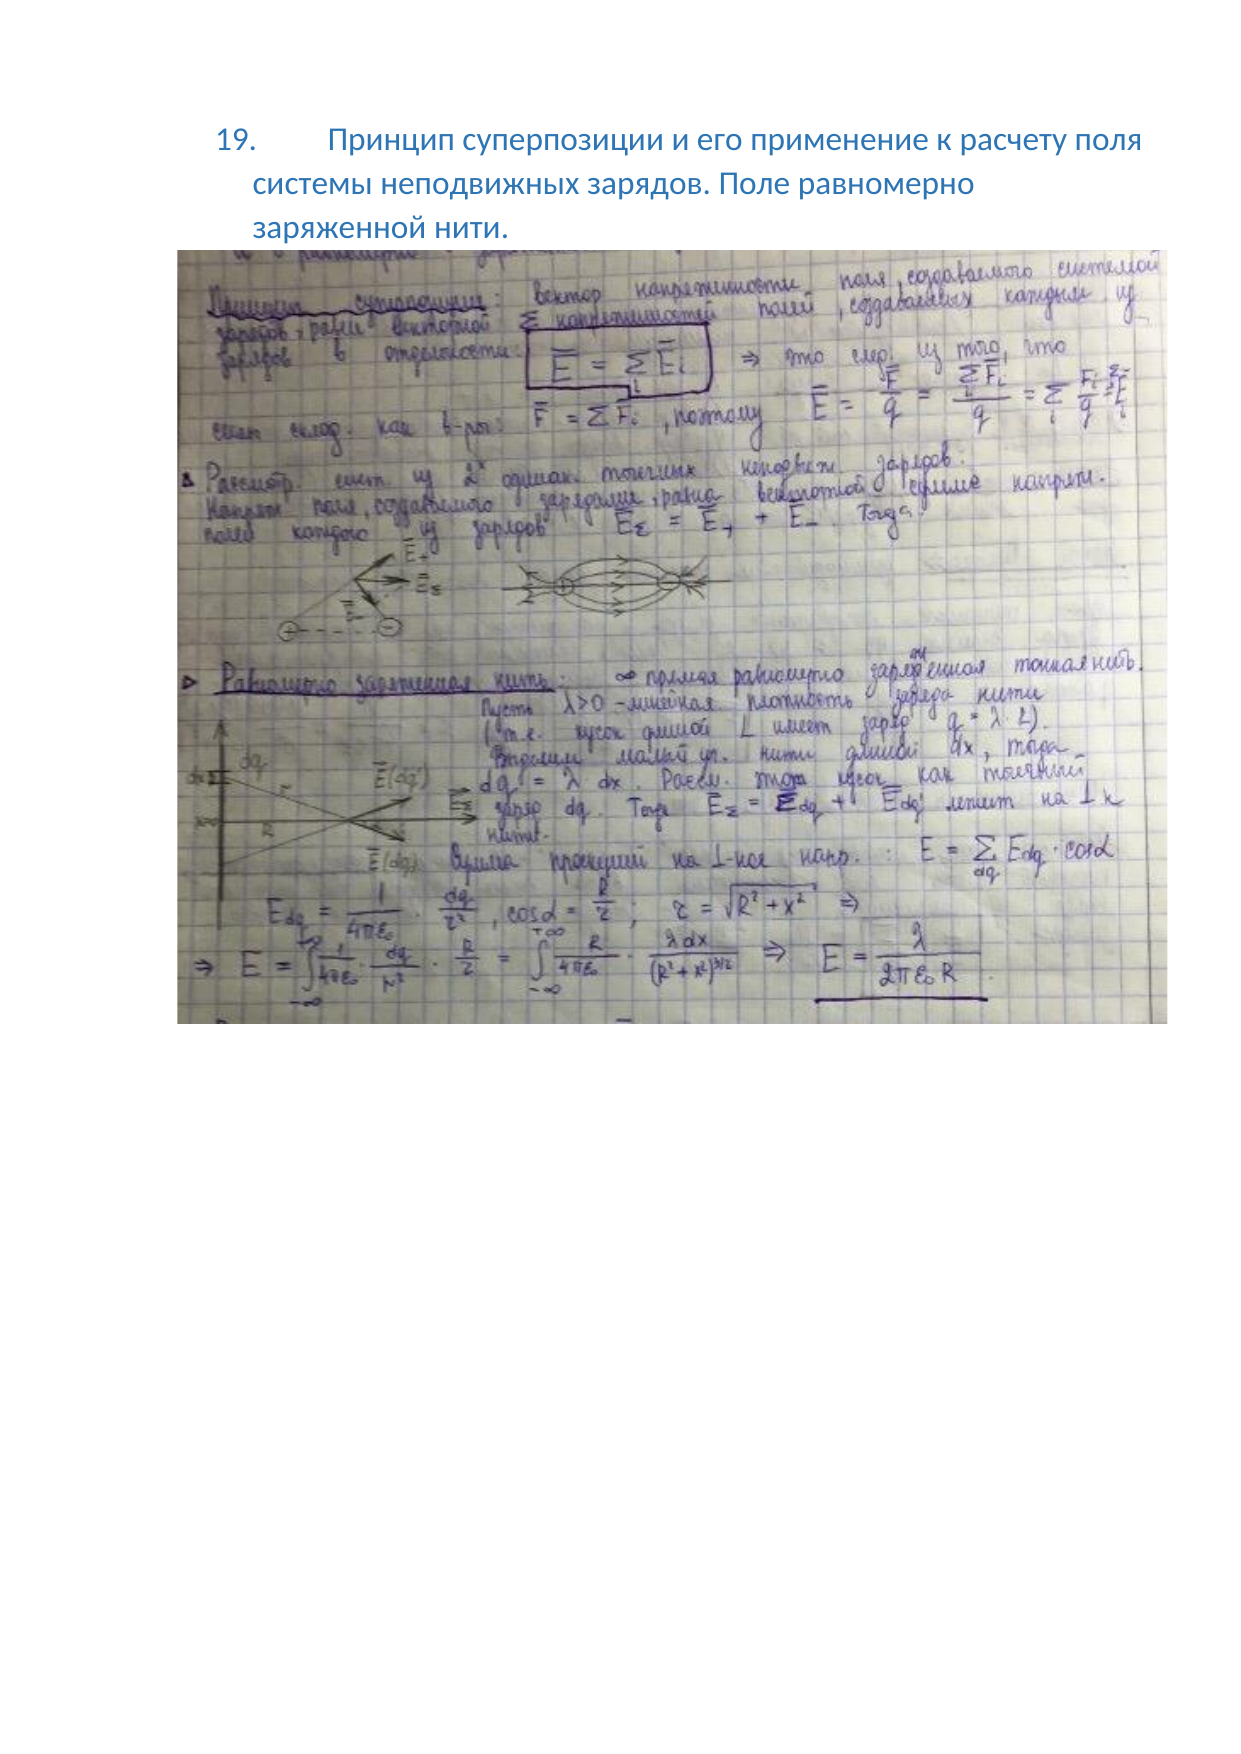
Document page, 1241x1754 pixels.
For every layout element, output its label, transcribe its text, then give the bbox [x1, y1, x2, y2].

subtitle Принцип суперпозиции и его применение к расчету поля системы неподвижных зарядов. Поле равномерно заряженной нити. [215, 118, 1152, 247]
picture [177, 250, 1168, 1024]
